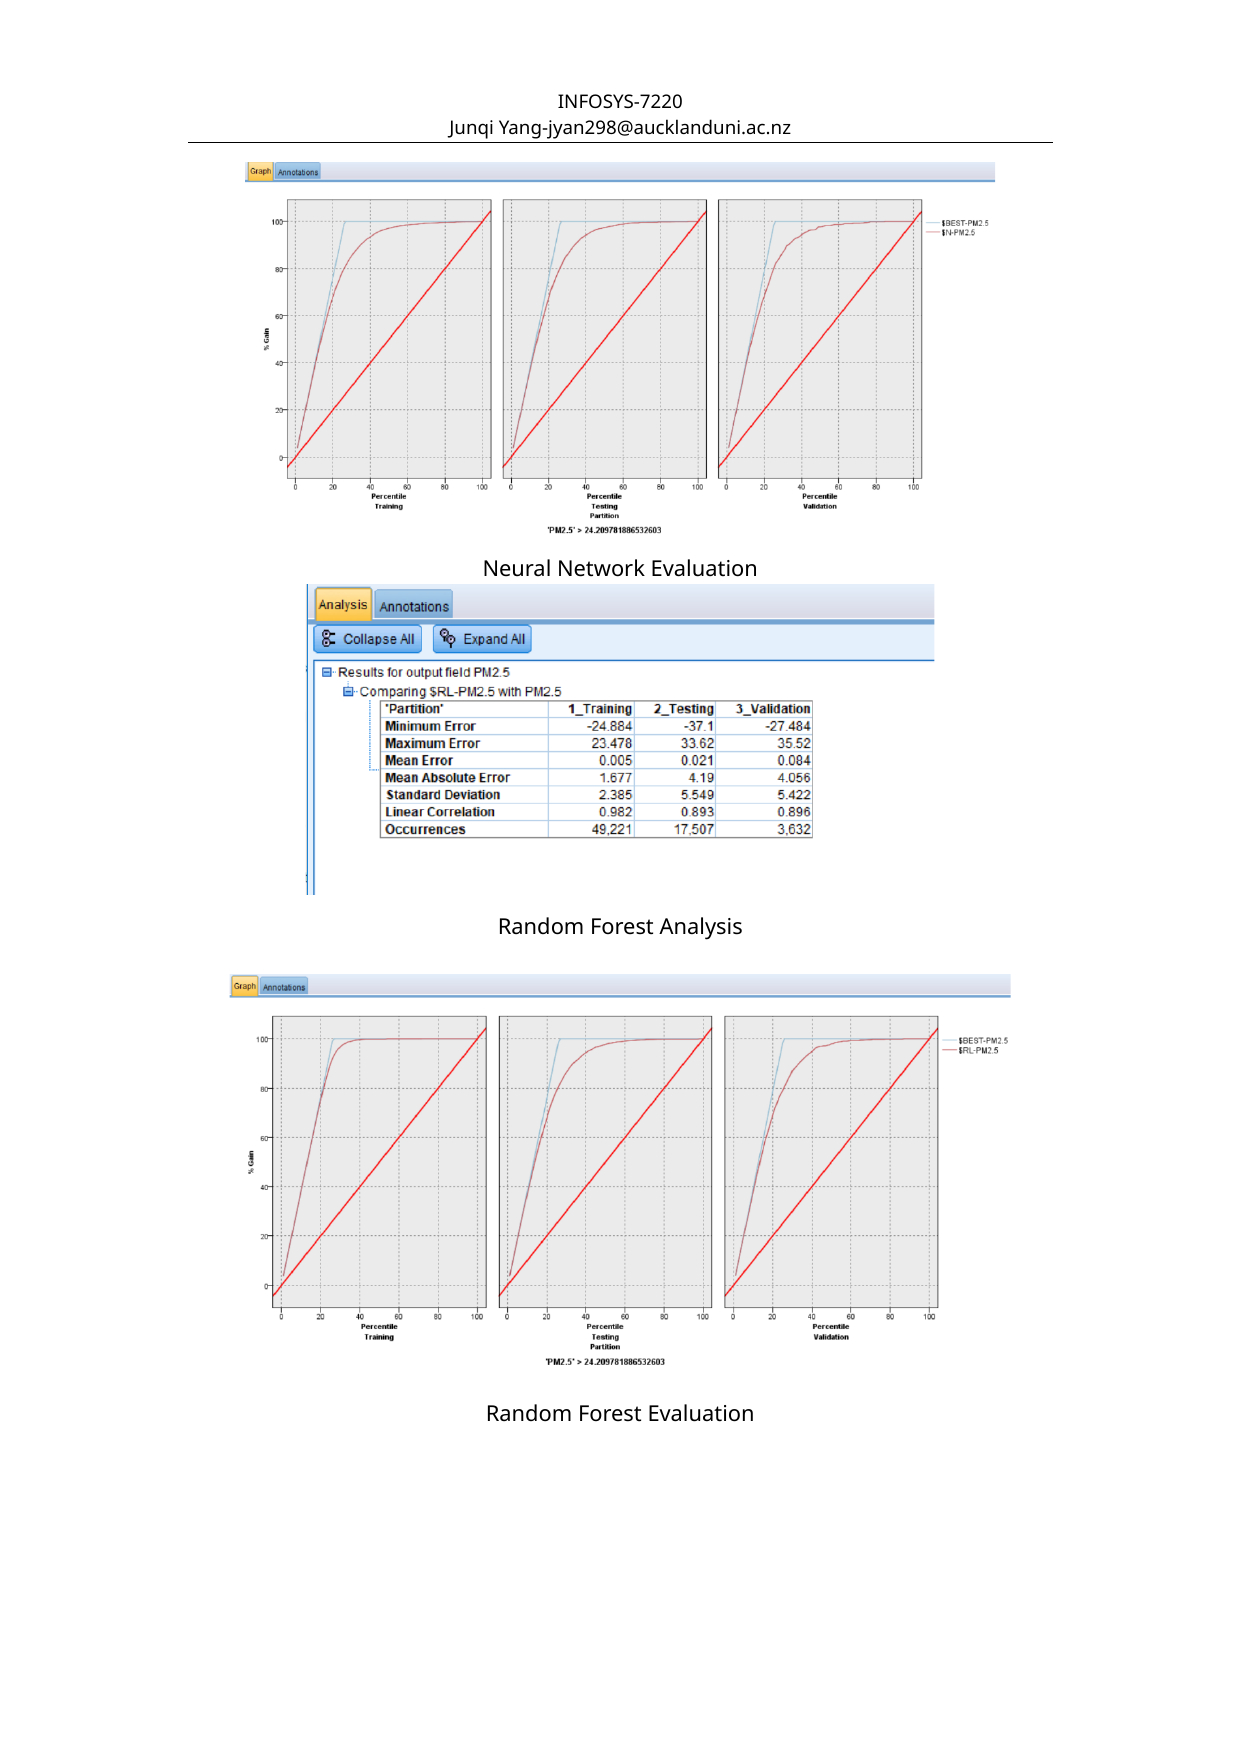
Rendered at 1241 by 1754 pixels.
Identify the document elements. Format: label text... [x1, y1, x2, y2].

text Random Forest Analysis [187, 909, 1053, 942]
picture [229, 974, 1011, 1367]
text Neural Network Evaluation [187, 552, 1053, 584]
picture [245, 162, 995, 541]
text Random Forest Evaluation [187, 1397, 1053, 1429]
picture [305, 584, 935, 895]
